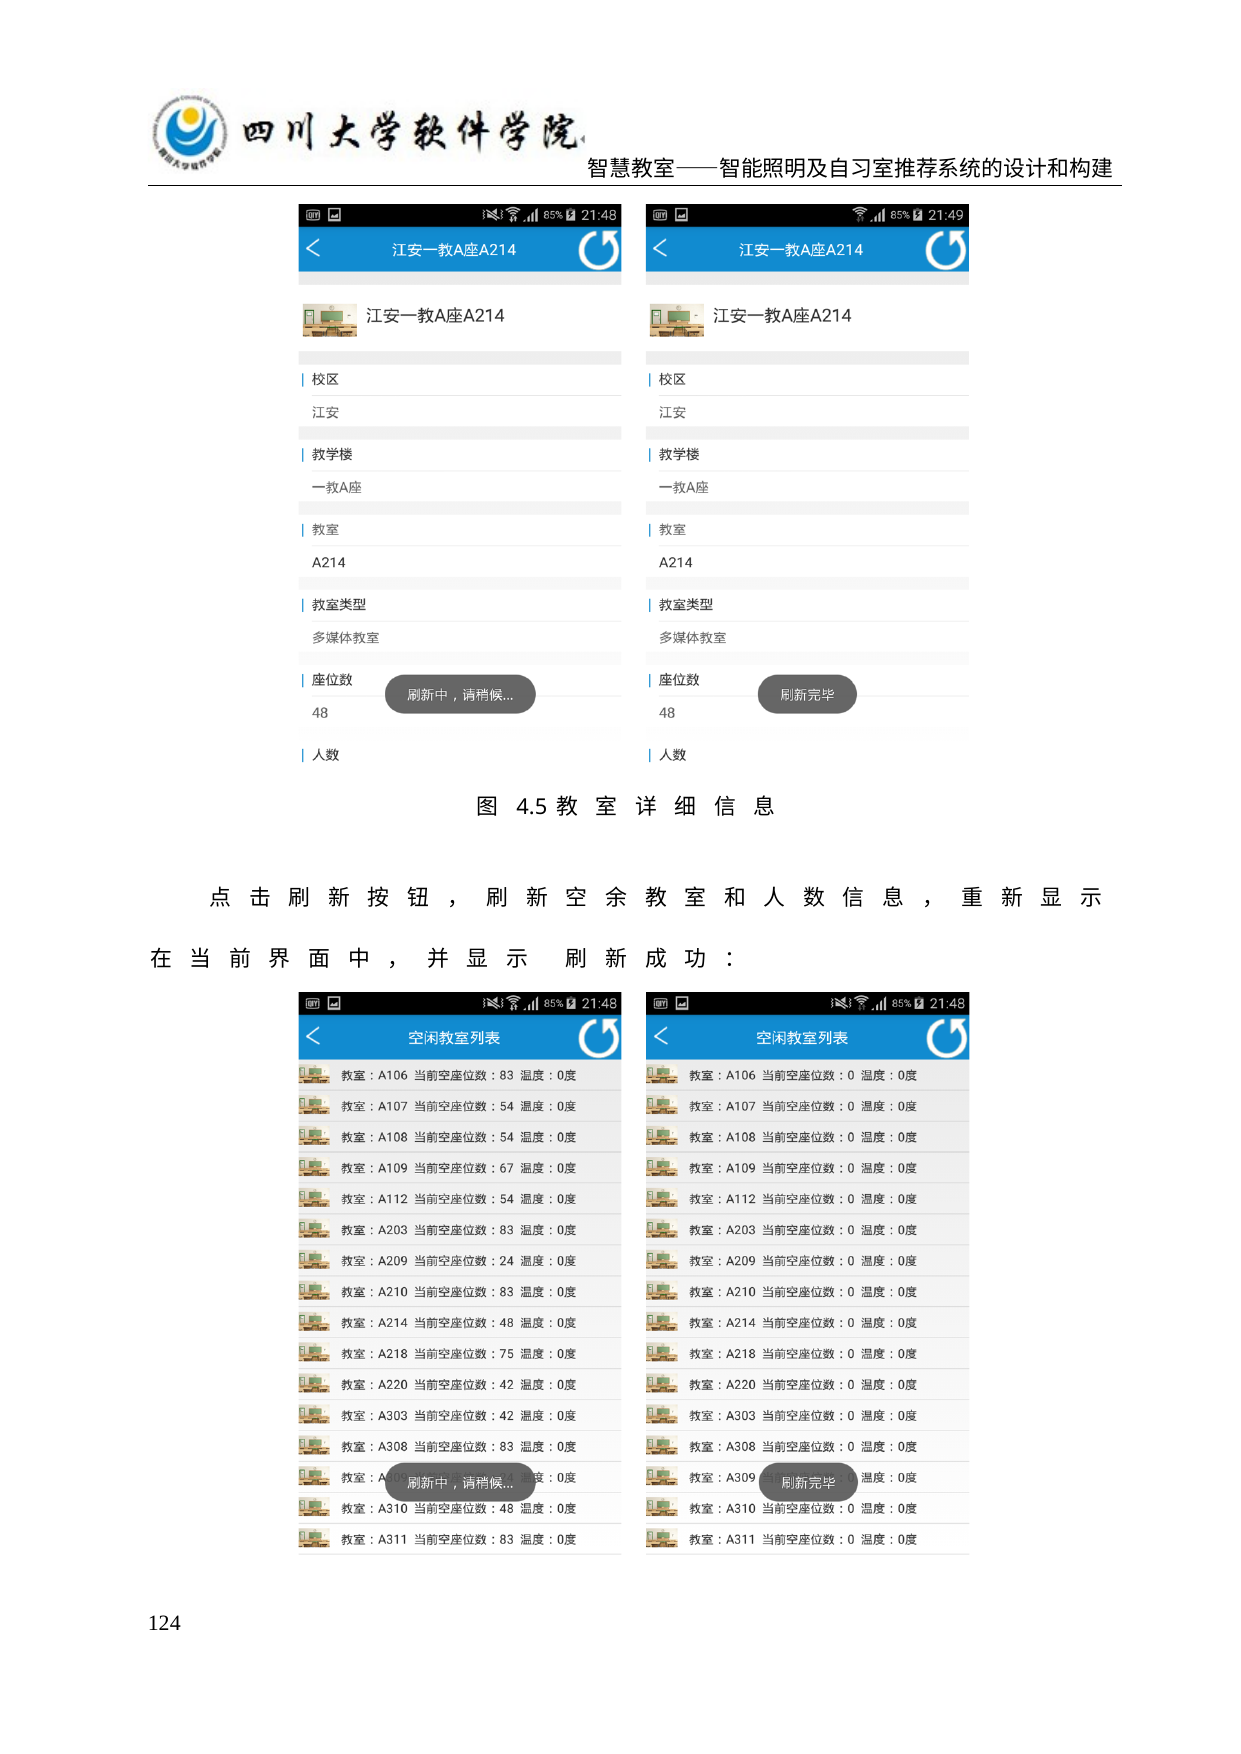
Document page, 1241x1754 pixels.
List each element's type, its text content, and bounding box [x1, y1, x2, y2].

picture [645, 204, 969, 770]
picture [298, 992, 622, 1558]
text 图4.5 教室详细信息 [150, 775, 1120, 836]
picture [147, 88, 588, 177]
picture [646, 992, 970, 1558]
picture [298, 204, 622, 770]
text 点击刷新按钮，刷新空余教室和人数信息，重新显示在当前界面中，并显示 刷新成功： [150, 866, 1120, 987]
